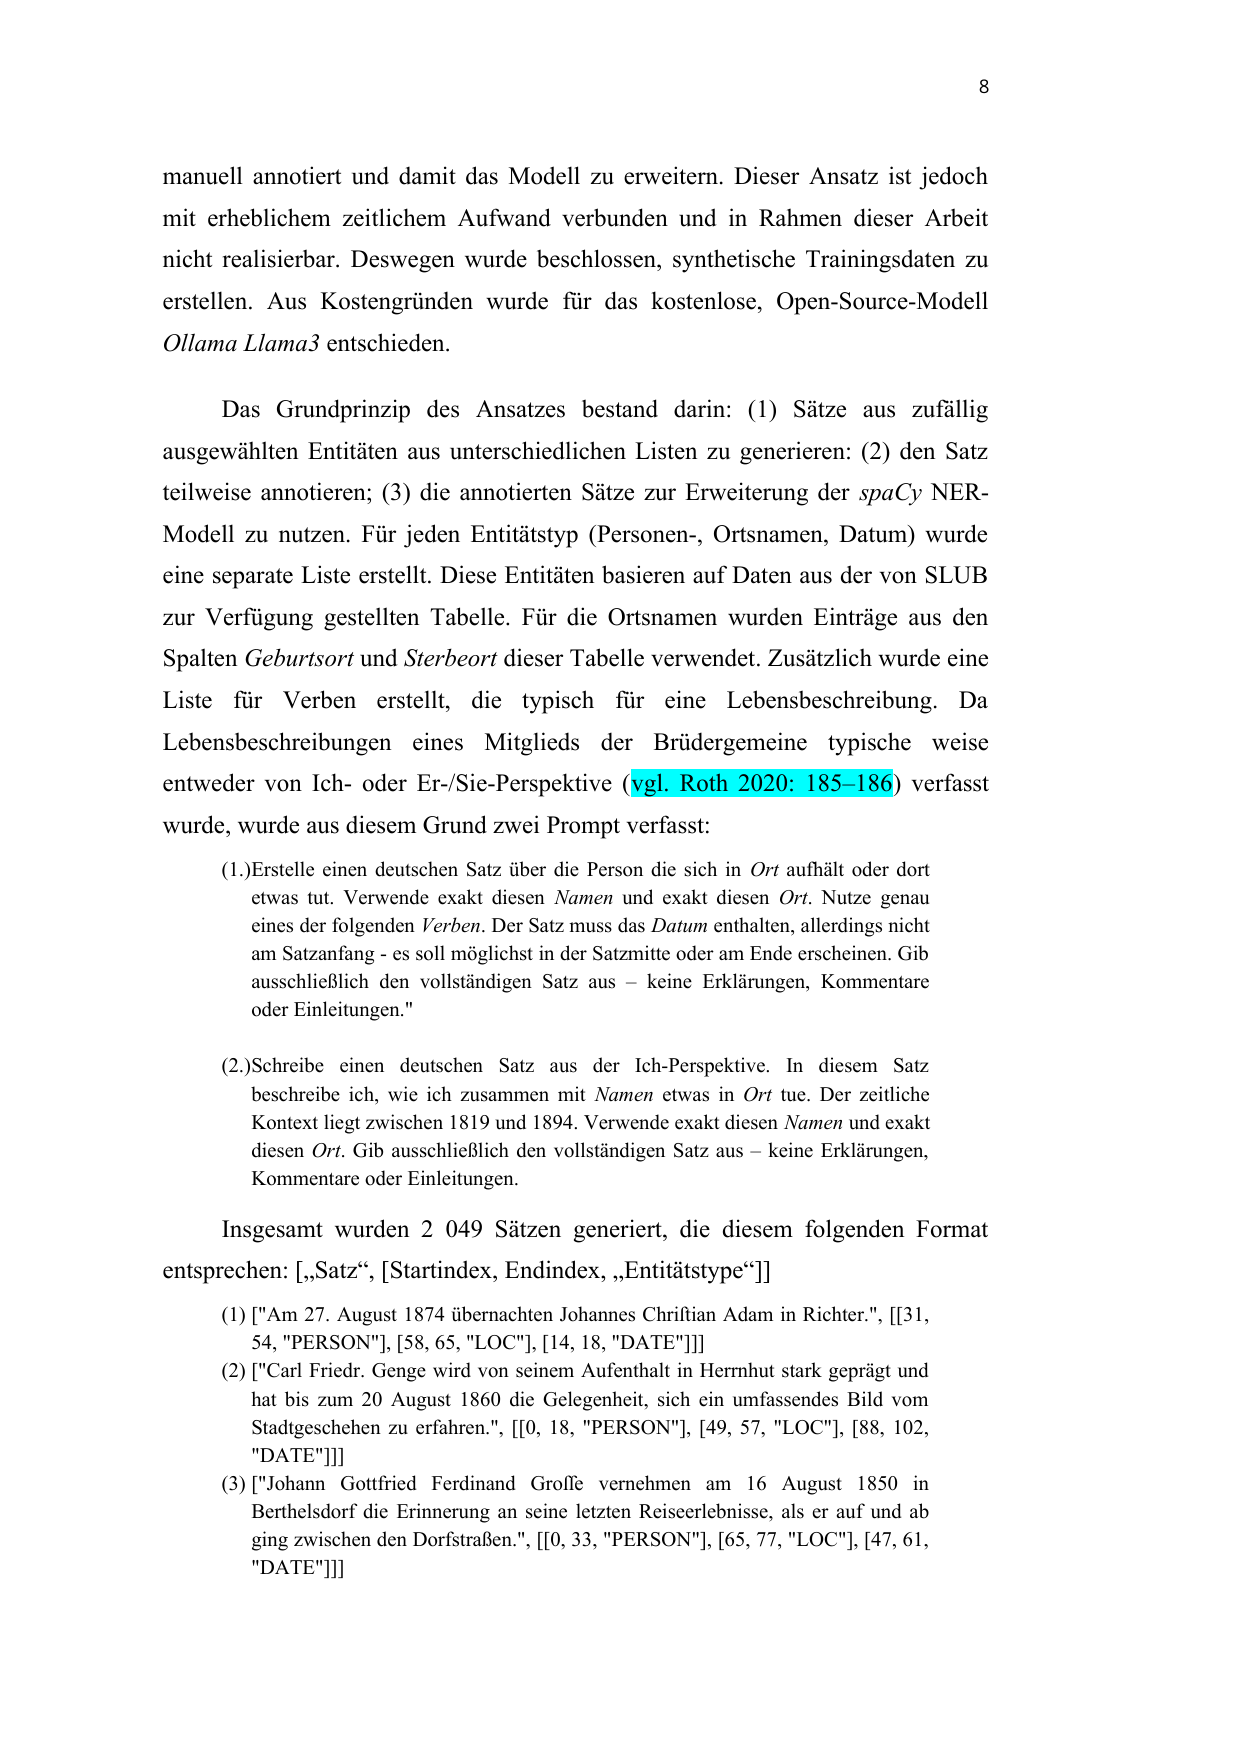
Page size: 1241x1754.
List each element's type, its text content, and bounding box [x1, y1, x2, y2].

list ["Carl Friedr. Genge wird von seinem Aufenthalt in Herrnhut stark geprägt und hat bis zum 20 August 1860 die Gelegenheit, sich ein umfassendes Bild vom Stadtgeschehen zu erfahren.", [[0, 18, "PERSON"], [49, 57, "LOC"], [88, 102, "DATE"]]] [221, 1354, 930, 1467]
list ["Johann Gottfried Ferdinand Groſſe vernehmen am 16 August 1850 in Berthelsdorf die Erinnerung an seine letzten Reiseerlebnisse, als er auf und ab ging zwischen den Dorfstraßen.", [[0, 33, "PERSON"], [65, 77, "LOC"], [47, 61, "DATE"]]] [221, 1467, 930, 1579]
list Erstelle einen deutschen Satz über die Person die sich in Ort aufhält oder dort etwas tut. Verwende exakt diesen Namen und exakt diesen Ort. Nutze genau eines der folgenden Verben. Der Satz muss das Datum enthalten, allerdings nicht am Satzanfang - es soll möglichst in der Satzmitte oder am Ende erscheinen. Gib ausschließlich den vollständigen Satz aus – keine Erklärungen, Kommentare oder Einleitungen." [221, 852, 930, 1021]
list ["Am 27. August 1874 übernachten Johannes Chriſtian Adam in Richter.", [[31, 54, "PERSON"], [58, 65, "LOC"], [14, 18, "DATE"]]] [221, 1298, 930, 1354]
text Insgesamt wurden 2 049 Sätzen generiert, die diesem folgenden Format entsprechen: [„Satz“, [Startindex, Endindex, „Entitätstype“]] [162, 1215, 989, 1284]
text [162, 162, 989, 356]
text Das Grundprinzip des Ansatzes bestand darin: (1) Sätze aus zufällig ausgewählten Entitäten aus unterschiedlichen Listen zu generieren: (2) den Satz teilweise annotieren; (3) die annotierten Sätze zur Erweiterung der spaCy NER-Modell zu nutzen. Für jeden Entitätstyp (Personen-, Ortsnamen, Datum) wurde eine separate Liste erstellt. Diese Entitäten basieren auf Daten aus der von SLUB zur Verfügung gestellten Tabelle. Für die Ortsnamen wurden Einträge aus den Spalten Geburtsort und Sterbeort dieser Tabelle verwendet. Zusätzlich wurde eine Liste für Verben erstellt, die typisch für eine Lebensbeschreibung. Da Lebensbeschreibungen eines Mitglieds der Brüdergemeine typische weise entweder von Ich- oder Er-/Sie-Perspektive (vgl. Roth 2020: 185–186) verfasst wurde, wurde aus diesem Grund zwei Prompt verfasst: [162, 395, 989, 838]
list Schreibe einen deutschen Satz aus der Ich-Perspektive. In diesem Satz beschreibe ich, wie ich zusammen mit Namen etwas in Ort tue. Der zeitliche Kontext liegt zwischen 1819 und 1894. Verwende exakt diesen Namen und exakt diesen Ort. Gib ausschließlich den vollständigen Satz aus – keine Erklärungen, Kommentare oder Einleitungen. [221, 1049, 930, 1190]
